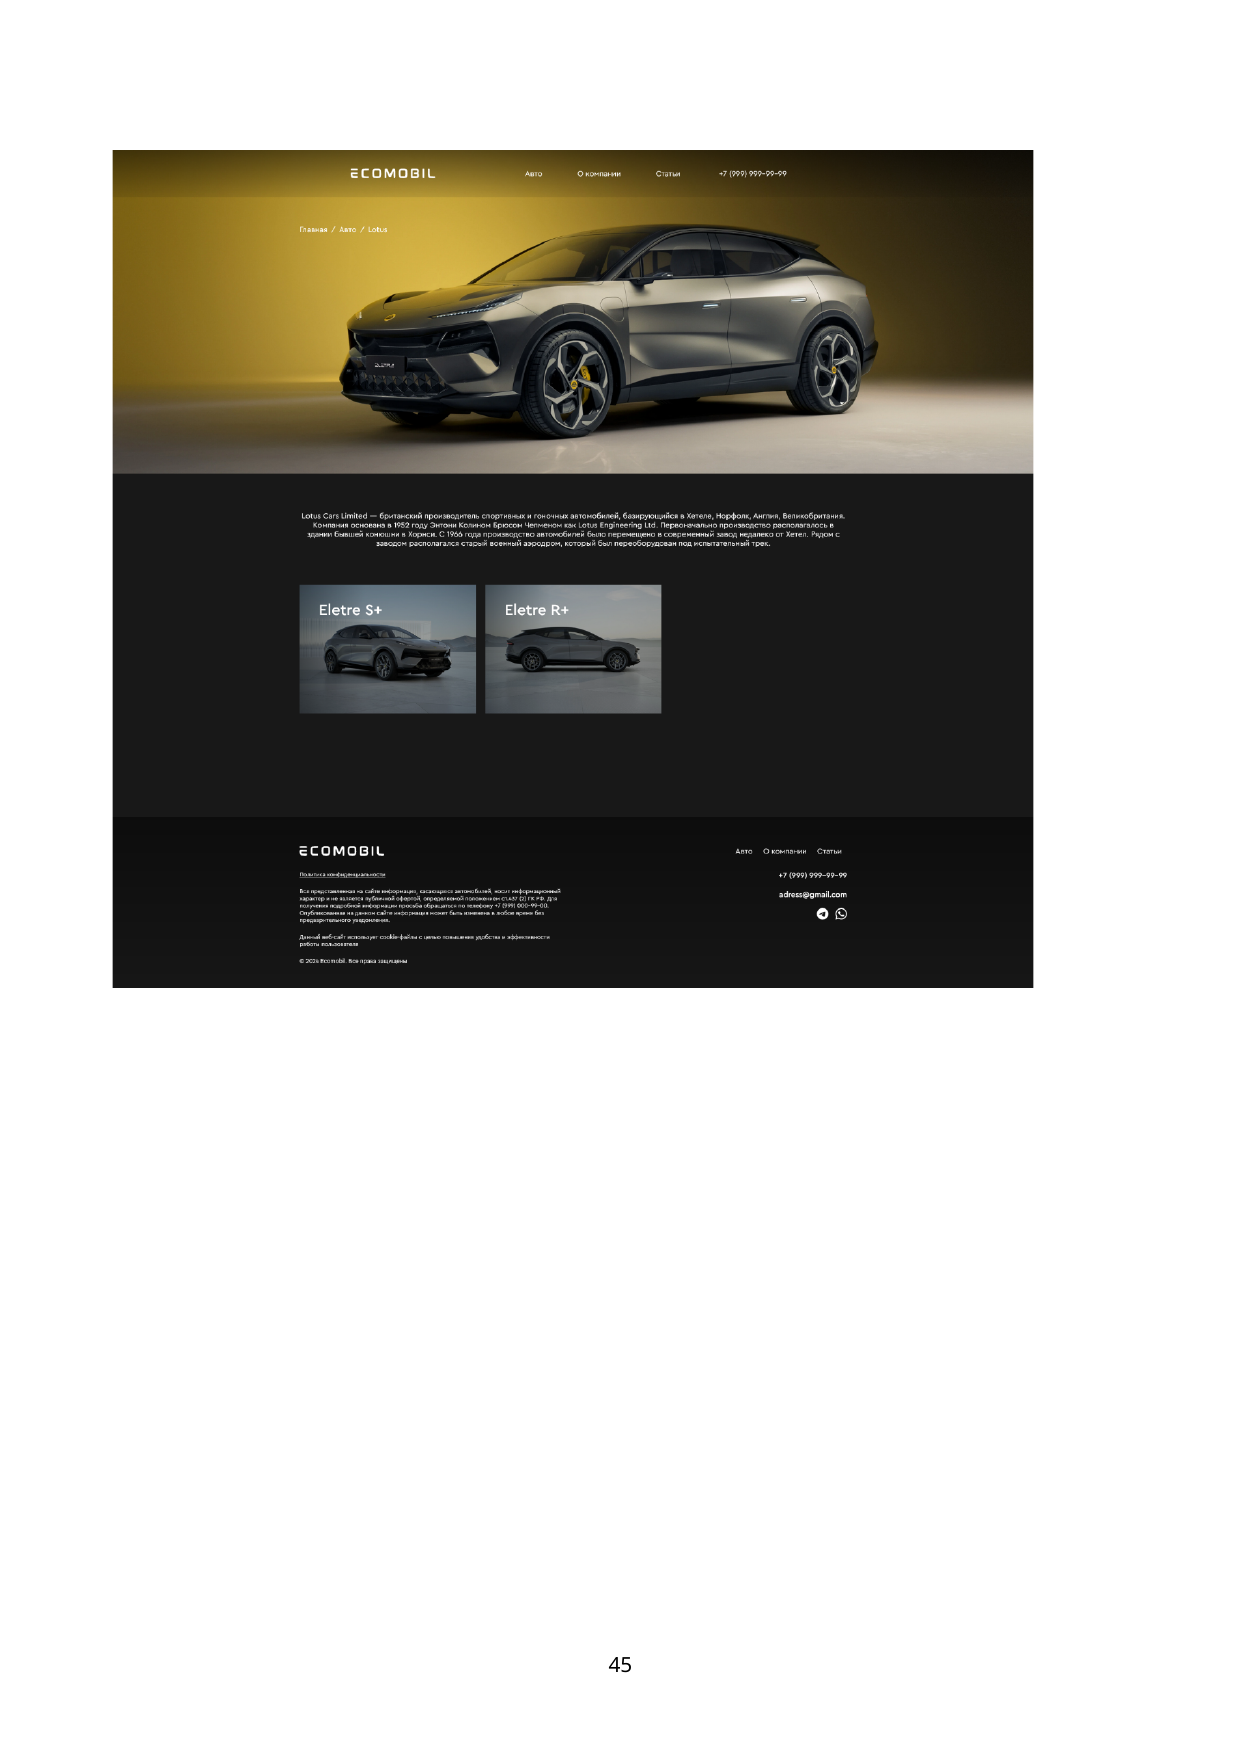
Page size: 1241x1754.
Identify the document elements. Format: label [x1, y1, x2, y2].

picture [112, 150, 1034, 988]
